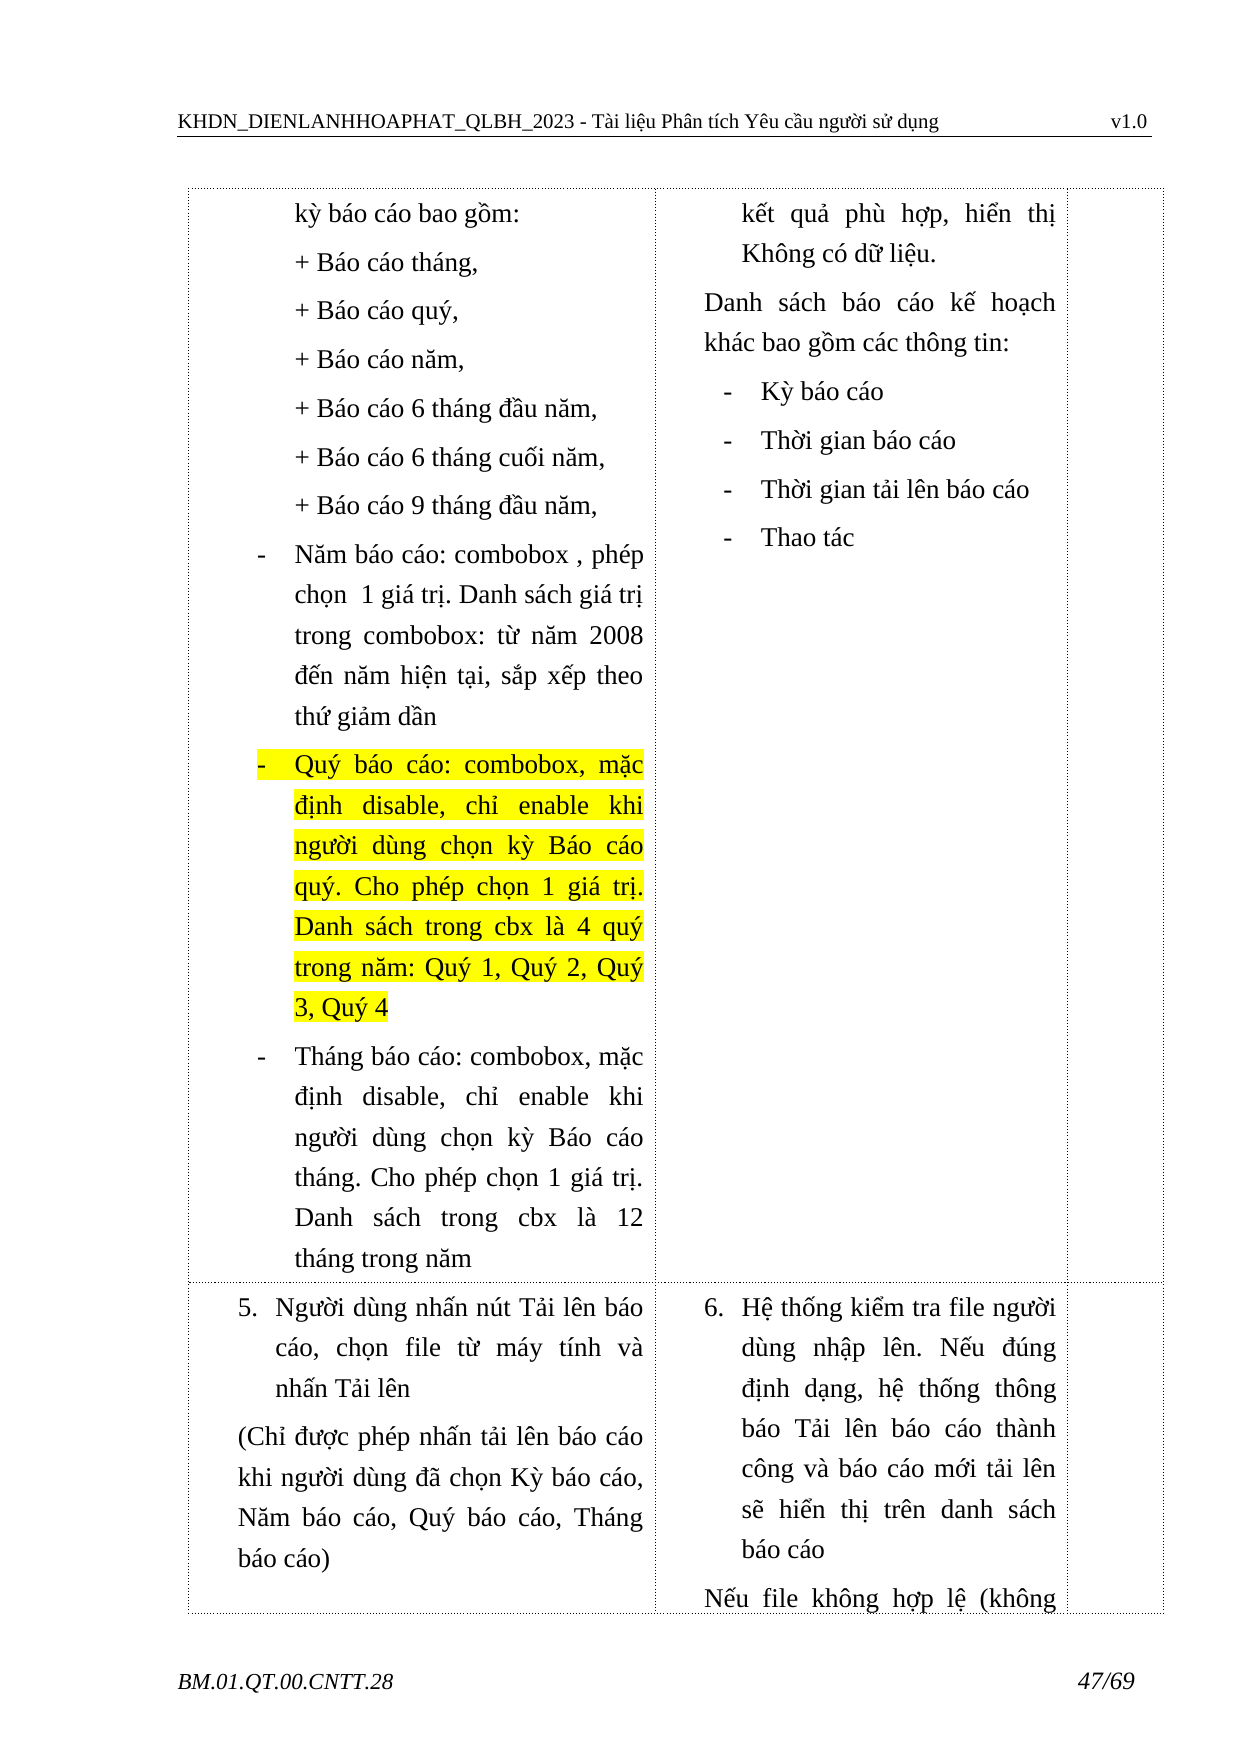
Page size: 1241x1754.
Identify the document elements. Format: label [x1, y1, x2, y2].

table_cell [1068, 1282, 1164, 1613]
table_cell [189, 1282, 655, 1613]
table_cell [189, 188, 655, 1282]
table_cell [655, 188, 1068, 1282]
table_cell [655, 1282, 1068, 1613]
table_cell [1068, 188, 1164, 1282]
